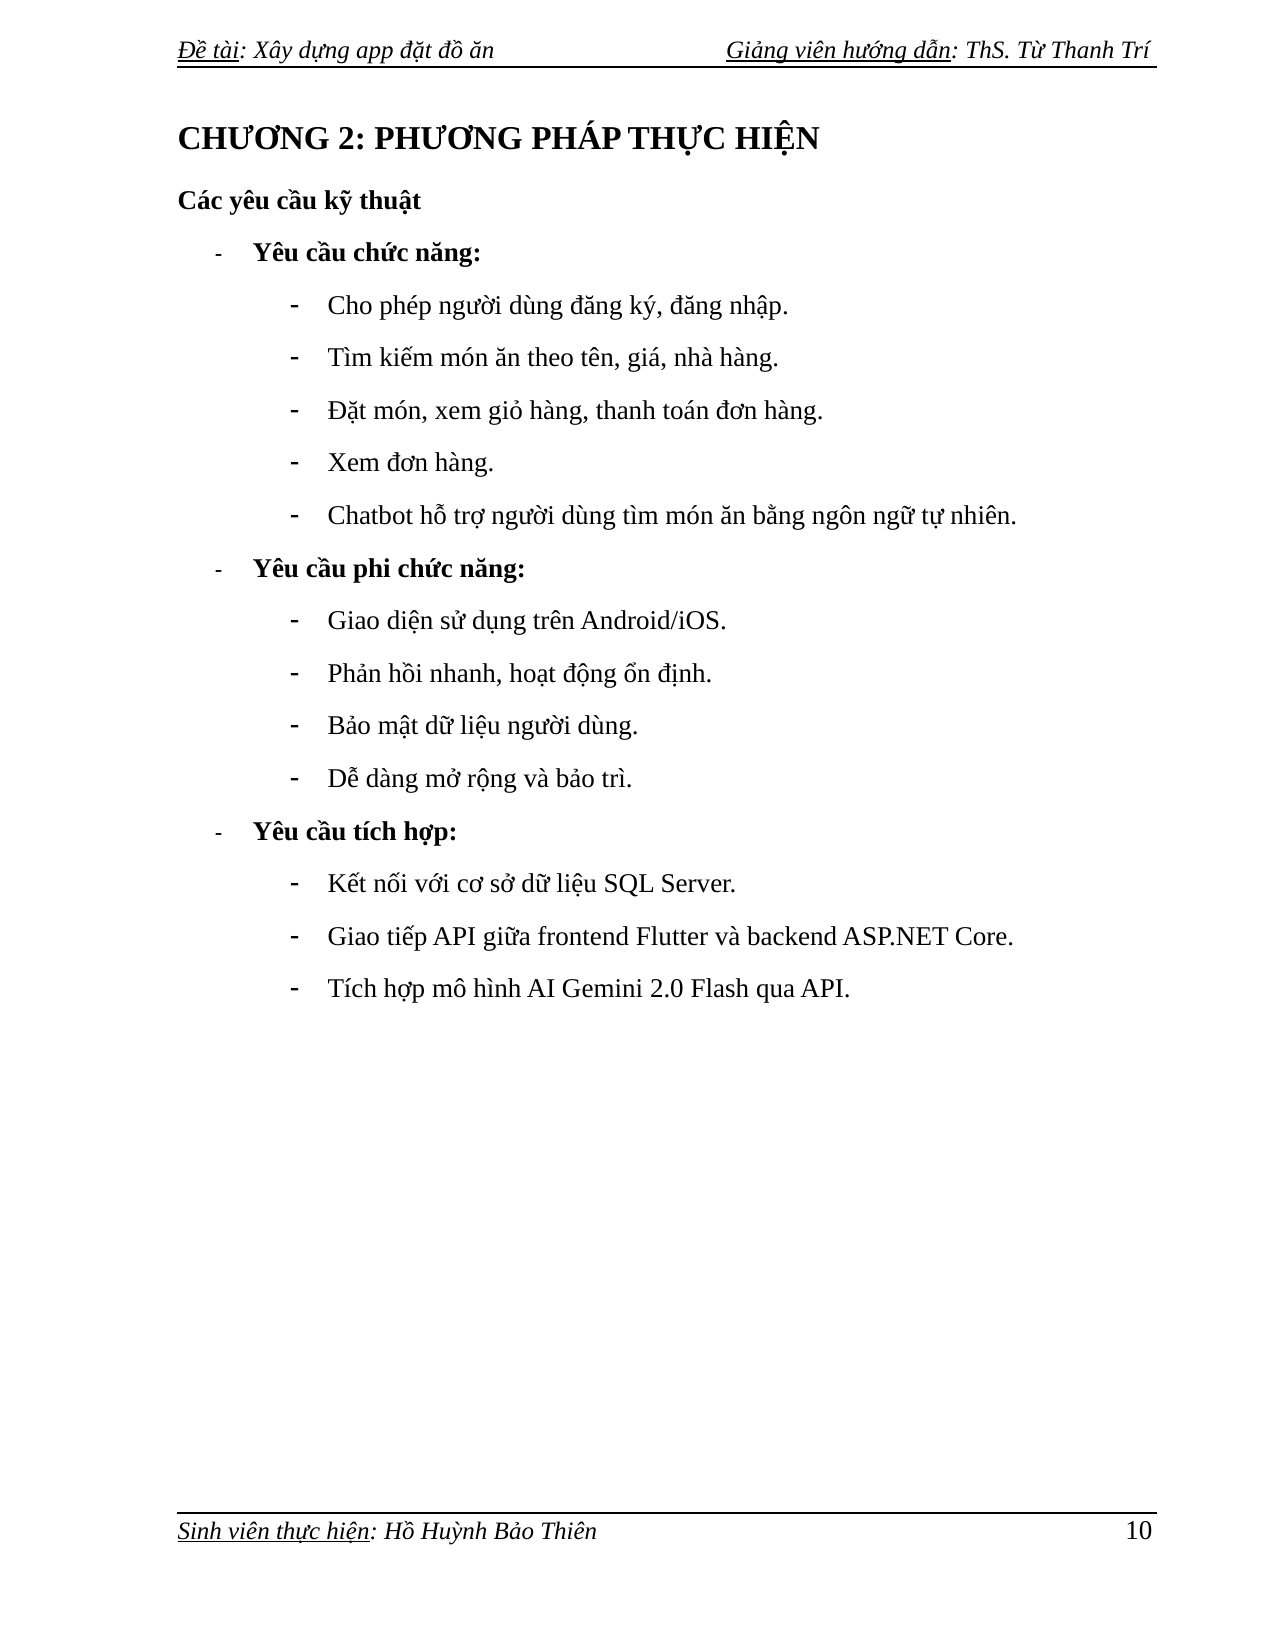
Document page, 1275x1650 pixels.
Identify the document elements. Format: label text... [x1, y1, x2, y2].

list Tích hợp mô hình AI Gemini 2.0 Flash qua API. [290, 972, 1157, 1003]
list Giao diện sử dụng trên Android/iOS. [290, 604, 1157, 635]
list Tìm kiếm món ăn theo tên, giá, nhà hàng. [290, 341, 1157, 373]
list Yêu cầu chức năng: [215, 236, 1157, 267]
list Cho phép người dùng đăng ký, đăng nhập. [290, 289, 1157, 320]
list Bảo mật dữ liệu người dùng. [290, 709, 1157, 741]
list Chatbot hỗ trợ người dùng tìm món ăn bằng ngôn ngữ tự nhiên. [290, 499, 1157, 530]
list Yêu cầu phi chức năng: [215, 552, 1157, 583]
list Kết nối với cơ sở dữ liệu SQL Server. [290, 867, 1157, 898]
list Yêu cầu tích hợp: [215, 814, 1157, 846]
text CHƯƠNG 2: PHƯƠNG PHÁP THỰC HIỆN [177, 118, 1157, 156]
list Giao tiếp API giữa frontend Flutter và backend ASP.NET Core. [290, 919, 1157, 951]
text Các yêu cầu kỹ thuật [177, 184, 1157, 215]
list Dễ dàng mở rộng và bảo trì. [290, 762, 1157, 793]
list Xem đơn hàng. [290, 447, 1157, 478]
list Phản hồi nhanh, hoạt động ổn định. [290, 657, 1157, 688]
list Đặt món, xem giỏ hàng, thanh toán đơn hàng. [290, 394, 1157, 425]
